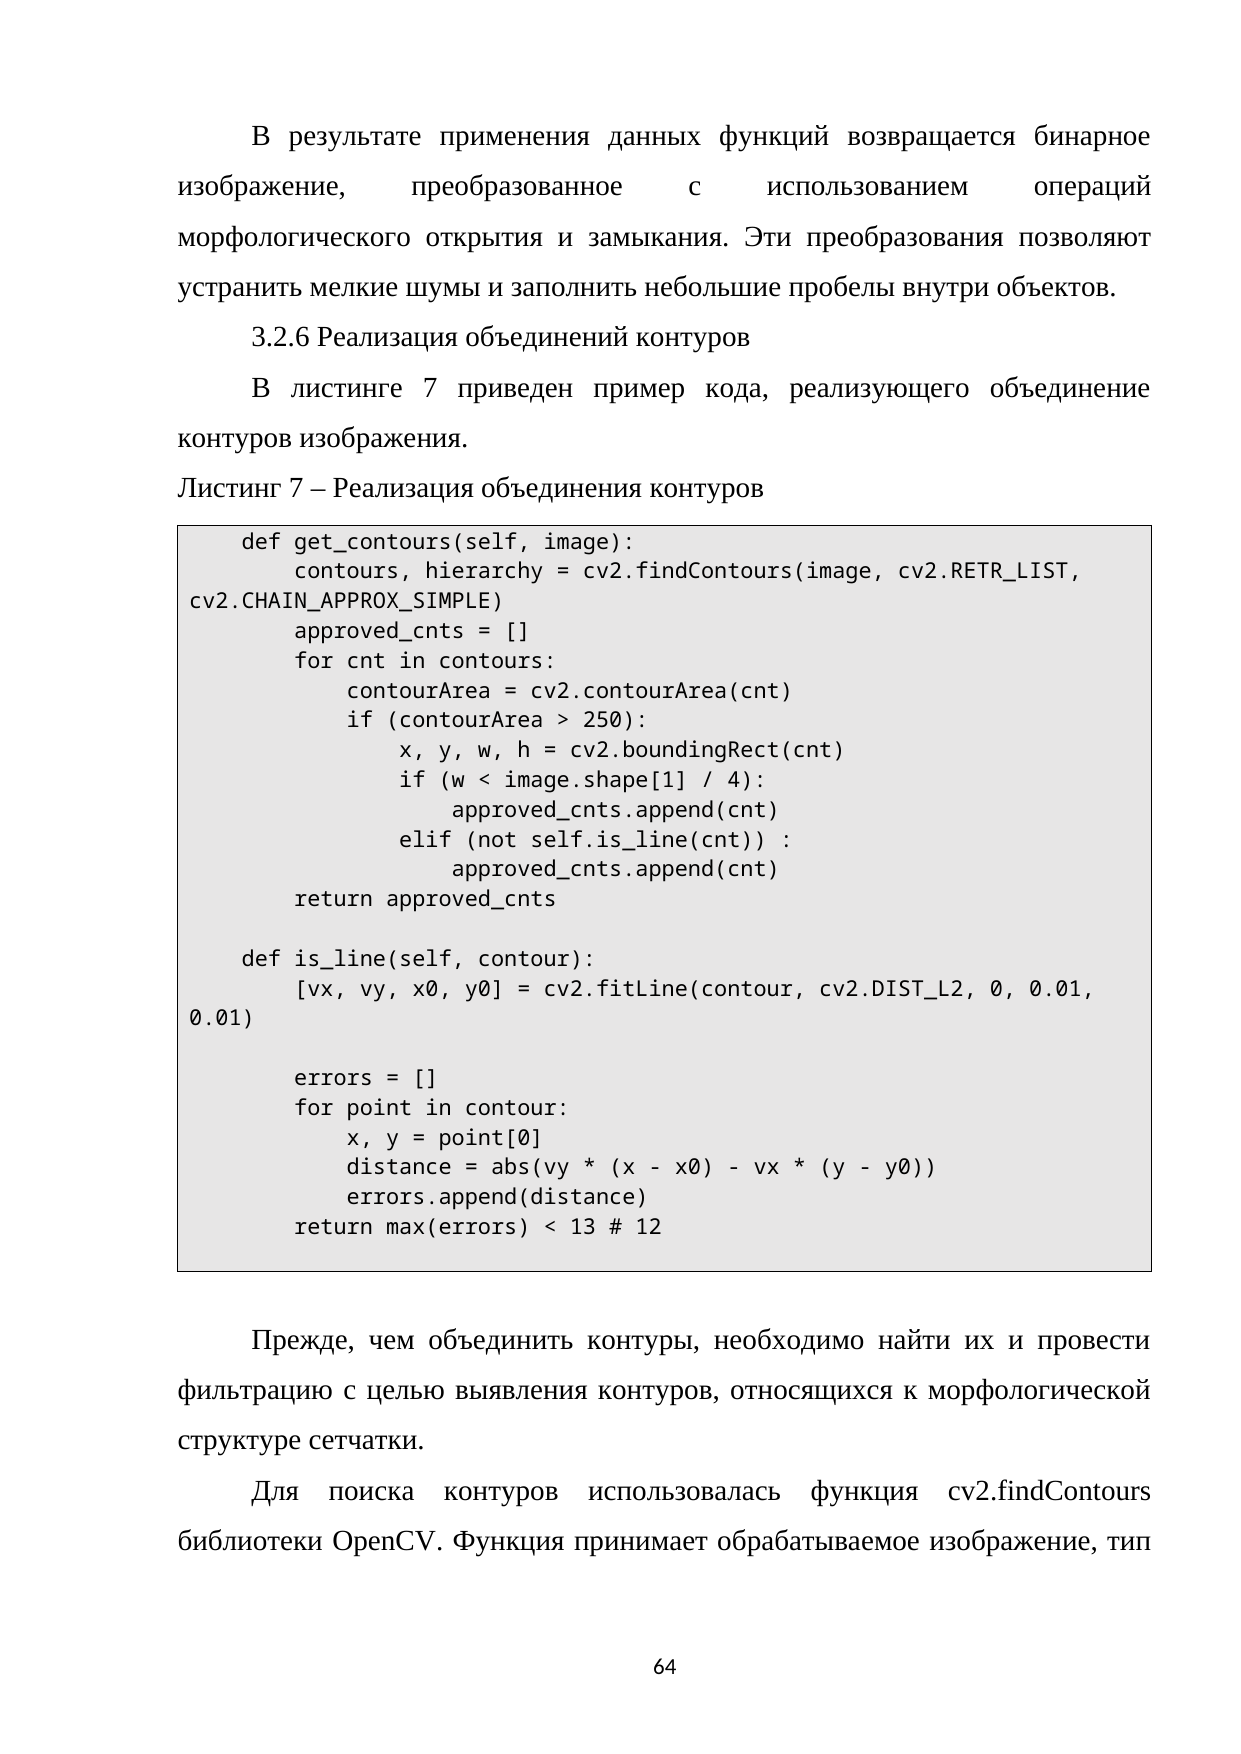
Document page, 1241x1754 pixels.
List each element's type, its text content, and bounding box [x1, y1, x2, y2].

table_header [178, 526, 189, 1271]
text В листинге 7 приведен пример кода, реализующего объединение контуров изображения. [177, 370, 1152, 453]
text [177, 1473, 1152, 1557]
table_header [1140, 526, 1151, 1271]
text Листинг 7 – Реализация объединения контуров [177, 470, 1152, 504]
text В результате применения данных функций возвращается бинарное изображение, преобразованное с использованием операций морфологического открытия и замыкания. Эти преобразования позволяют устранить мелкие шумы и заполнить небольшие пробелы внутри объектов. [177, 118, 1152, 303]
subtitle Реализация объединений контуров [177, 319, 1152, 353]
text Прежде, чем объединить контуры, необходимо найти их и провести фильтрацию с целью выявления контуров, относящихся к морфологической структуре сетчатки. [177, 1322, 1152, 1456]
